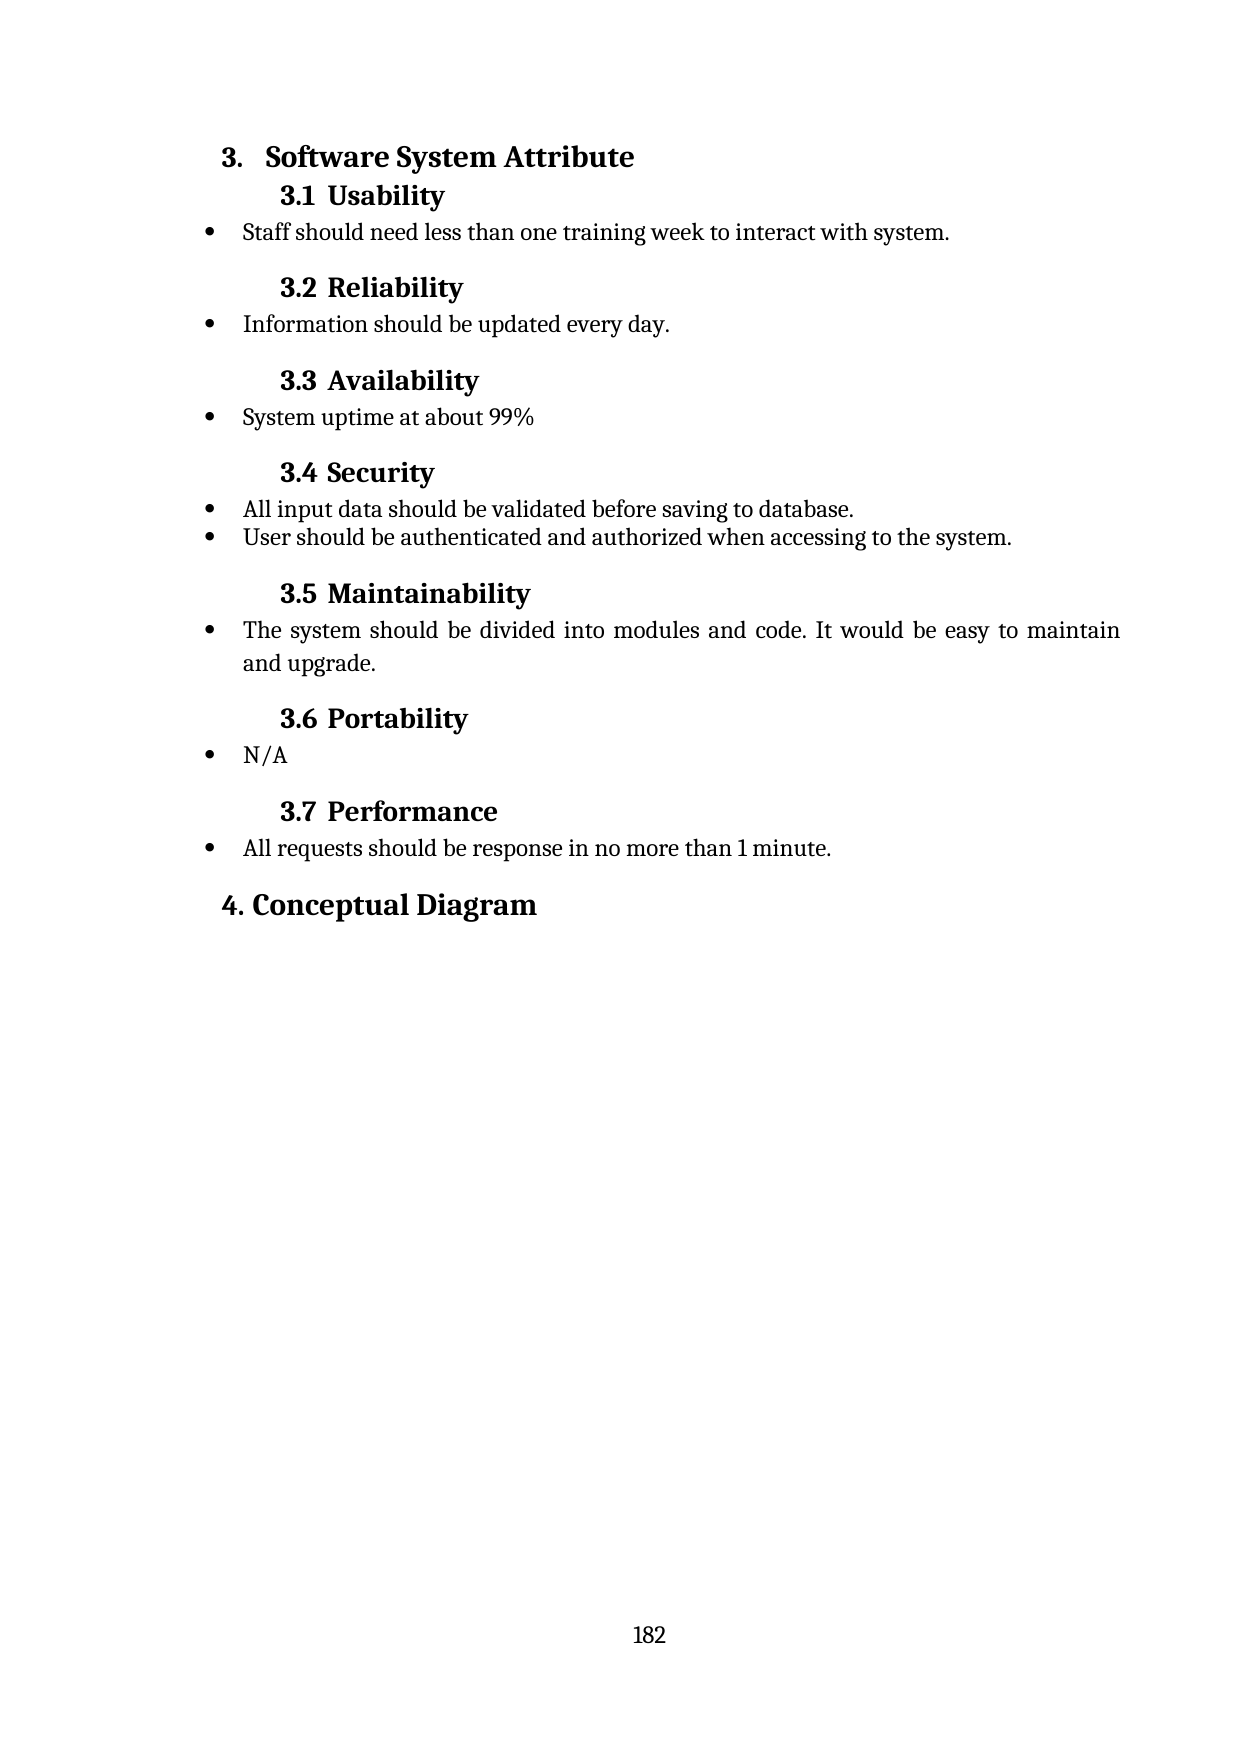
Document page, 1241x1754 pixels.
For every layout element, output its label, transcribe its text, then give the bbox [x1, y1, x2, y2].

list Information should be updated every day. [205, 310, 1122, 339]
subtitle Reliability [280, 271, 1122, 305]
subtitle Availability [280, 364, 1122, 397]
subtitle Maintainability [280, 577, 1122, 611]
list User should be authenticated and authorized when accessing to the system. [205, 523, 1122, 552]
subtitle Conceptual Diagram [222, 887, 1122, 923]
subtitle Usability [280, 179, 1122, 213]
list N/A [205, 741, 1122, 770]
subtitle Performance [280, 795, 1122, 828]
list All requests should be response in no more than 1 minute. [205, 833, 1122, 862]
list System uptime at about 99% [205, 402, 1122, 431]
subtitle Portability [280, 702, 1122, 736]
subtitle Security [280, 456, 1122, 490]
list Staff should need less than one training week to interact with system. [205, 218, 1122, 246]
list All input data should be validated before saving to database. [205, 495, 1122, 523]
subtitle Software System Attribute [222, 139, 1122, 175]
list The system should be divided into modules and code. It would be easy to maintain and upgrade. [205, 616, 1122, 677]
